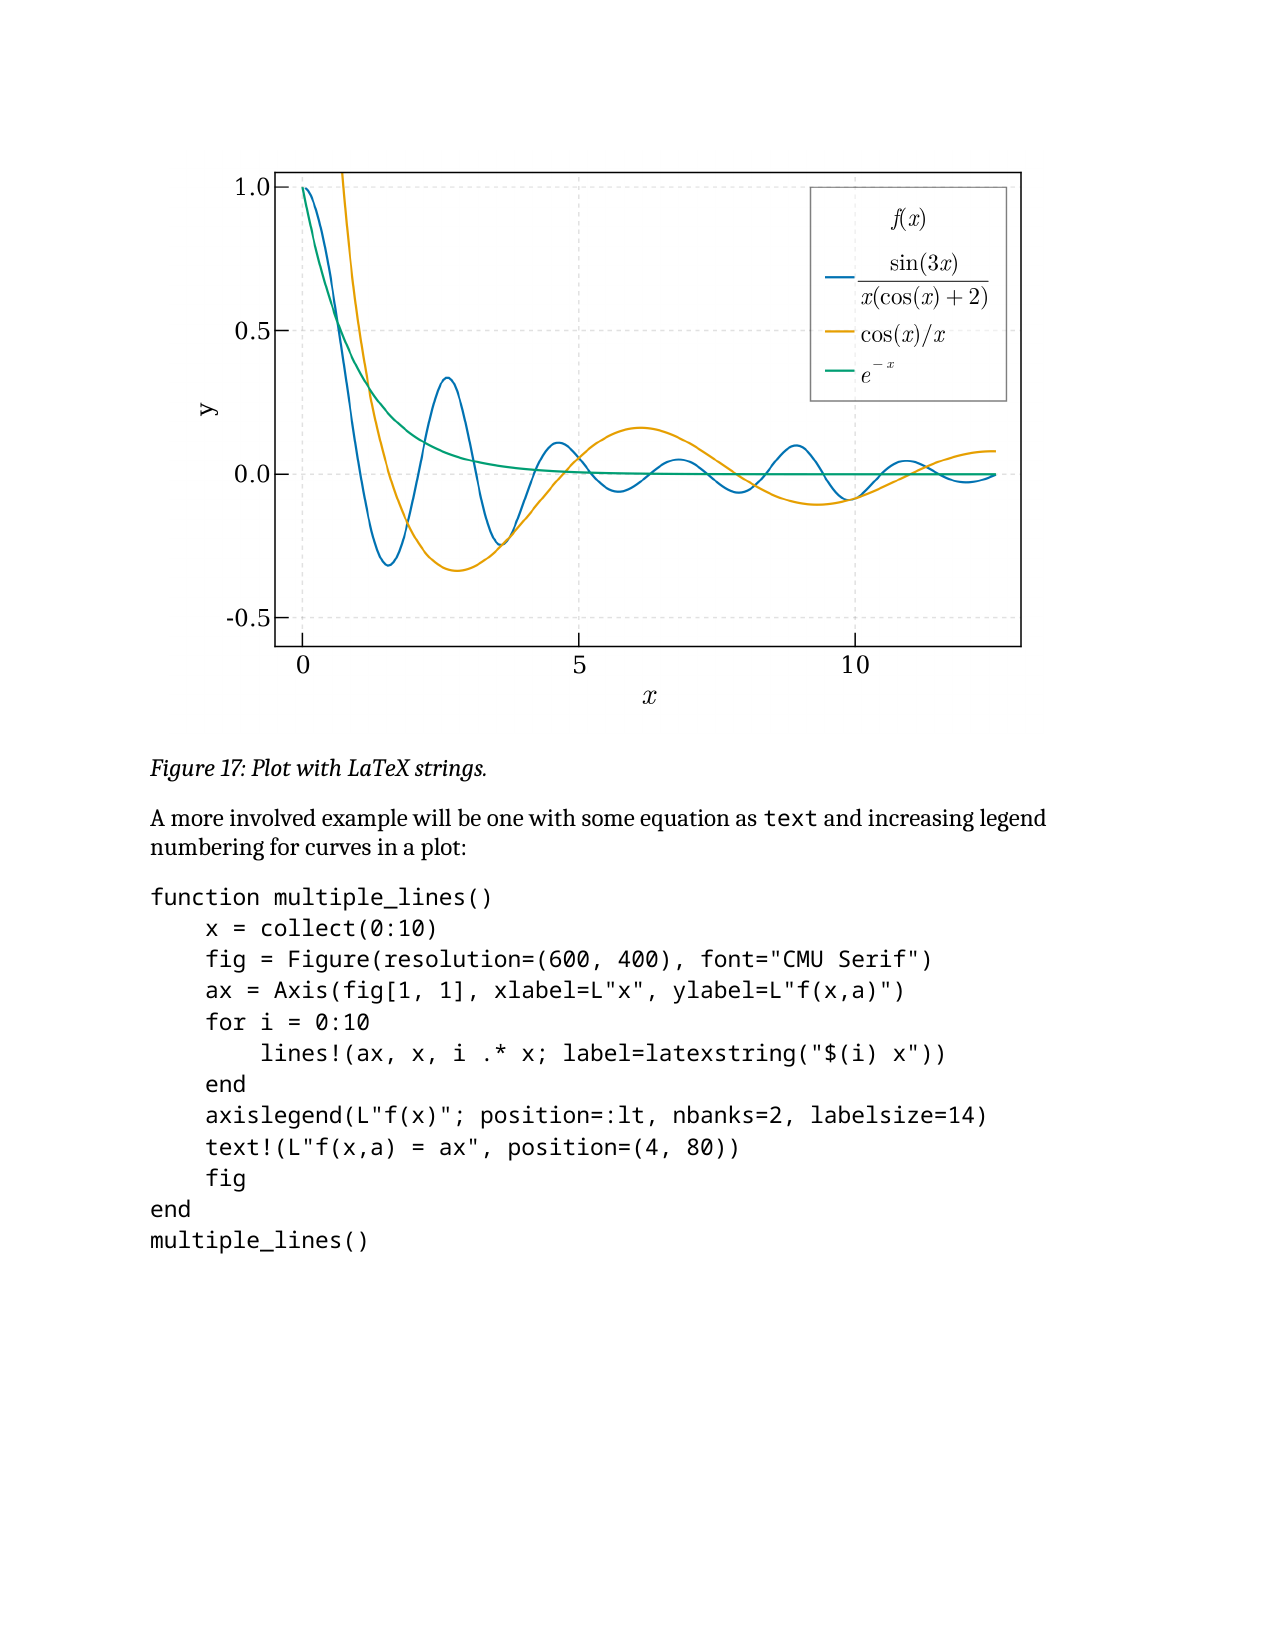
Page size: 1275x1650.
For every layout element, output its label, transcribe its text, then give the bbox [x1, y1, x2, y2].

picture [168, 150, 1044, 734]
text Figure 17: Plot with LaTeX strings. [150, 754, 1125, 783]
text A more involved example will be one with some equation as text and increasing legend numbering for curves in a plot: [150, 802, 1125, 862]
text function multiple_lines() x = collect(0:10) fig = Figure(resolution=(600, 400), font="CMU Serif") ax = Axis(fig[1, 1], xlabel=L"x", ylabel=L"f(x,a)") for i = 0:10 lines!(ax, x, i .* x; label=latexstring("$(i) x")) end axislegend(L"f(x)"; position=:lt, nbanks=2, labelsize=14) text!(L"f(x,a) = ax", position=(4, 80)) fig end multiple_lines() [150, 880, 1125, 1255]
